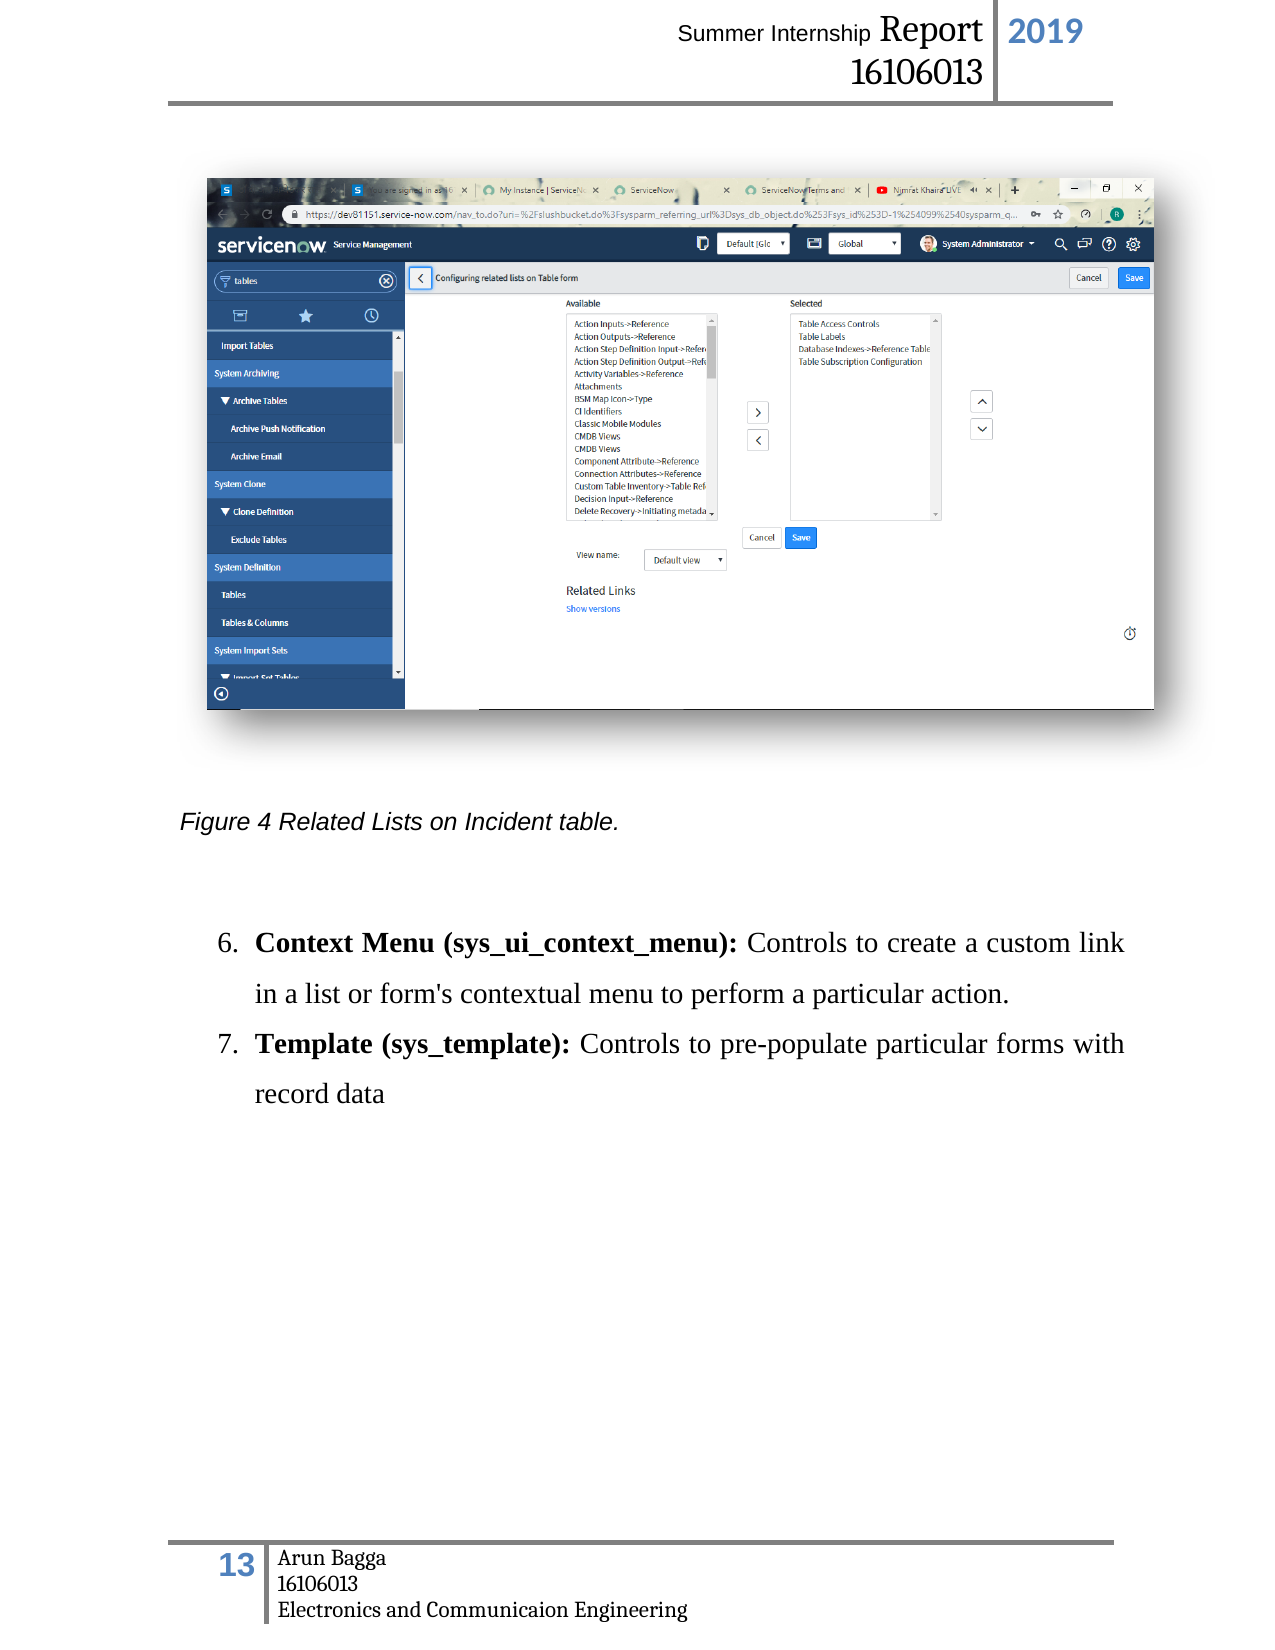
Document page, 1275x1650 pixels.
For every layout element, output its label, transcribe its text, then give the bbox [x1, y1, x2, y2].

text Figure 4 Related Lists on Incident table. [179, 807, 1125, 836]
list Context Menu (sys_ui_context_menu): Controls to create a custom link in a list or form's contextual menu to perform a particular action. [217, 925, 1125, 1009]
picture [207, 178, 1154, 710]
list Template (sys_template): Controls to pre-populate particular forms with record data [217, 1026, 1125, 1110]
